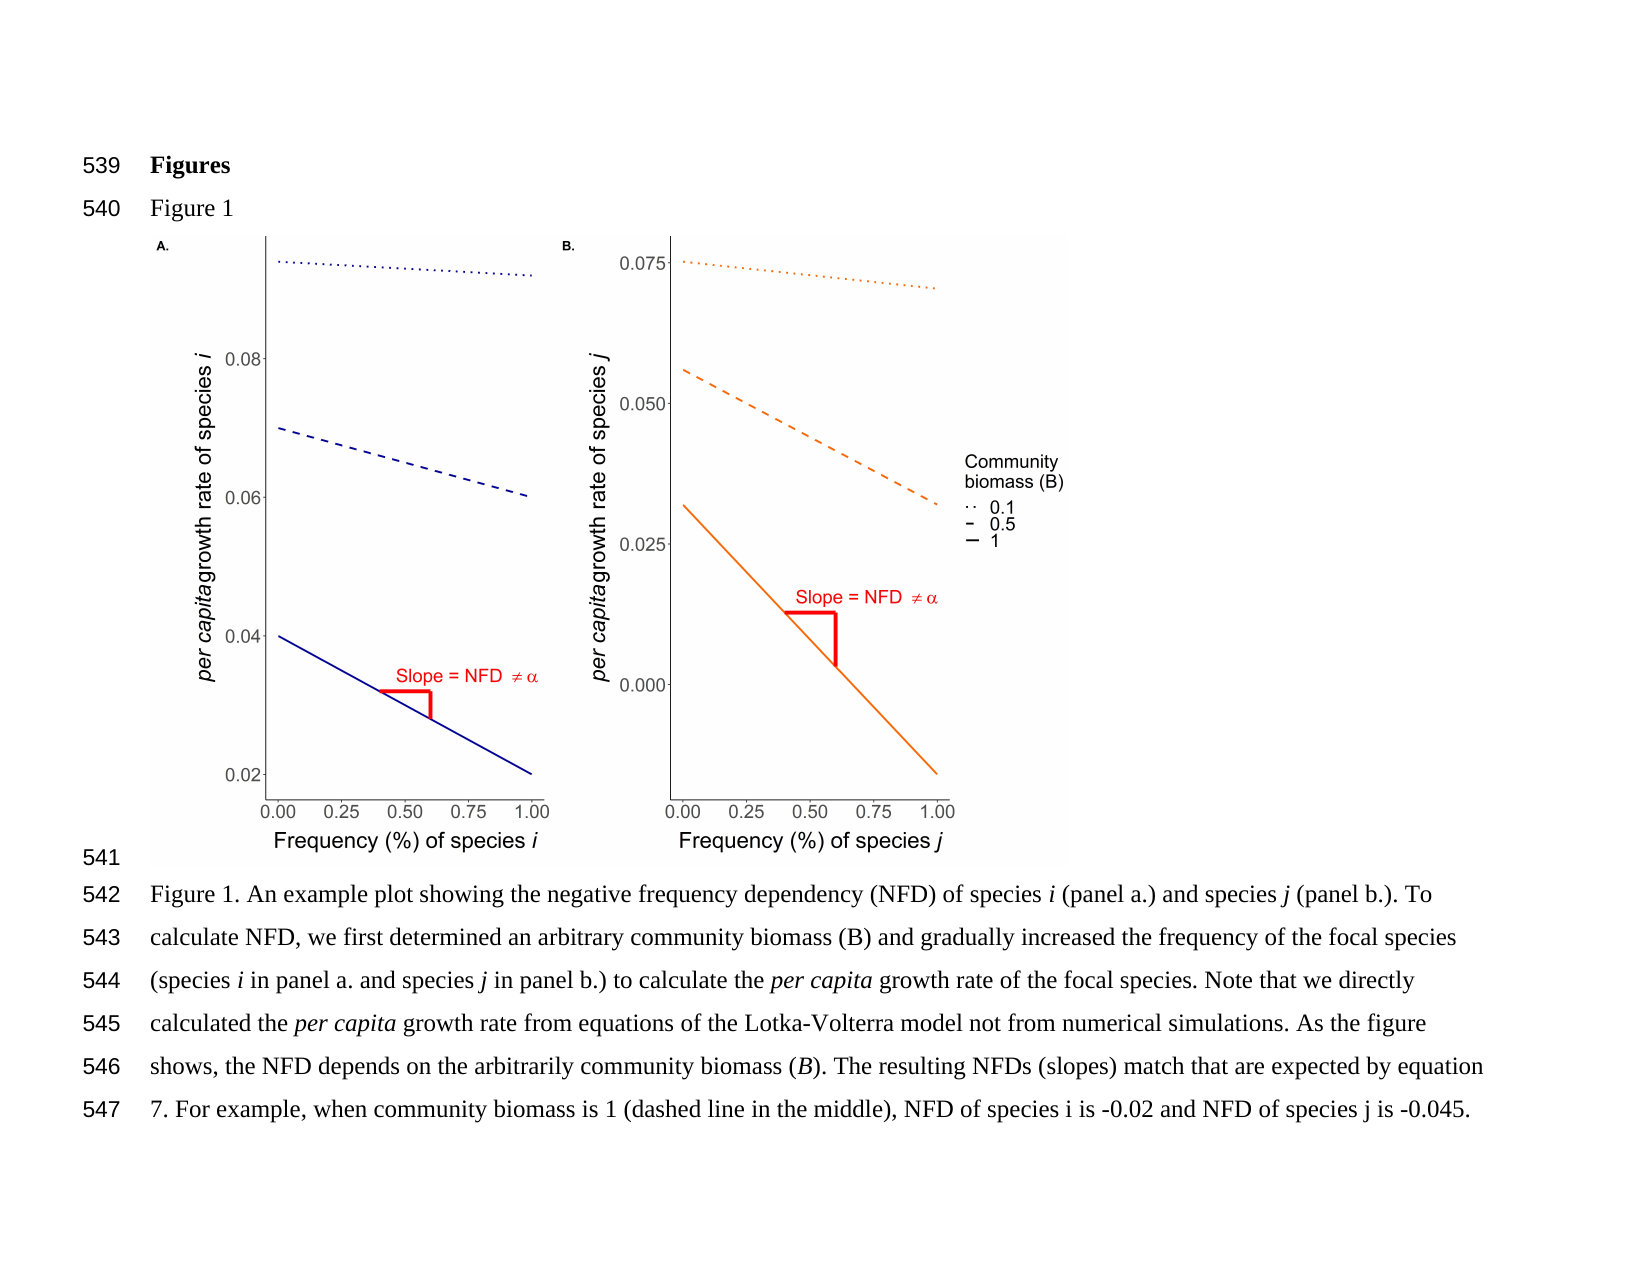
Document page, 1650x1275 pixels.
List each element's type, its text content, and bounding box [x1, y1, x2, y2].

text Figure 1. An example plot showing the negative frequency dependency (NFD) of species i (panel a.) and species j (panel b.). To calculate NFD, we first determined an arbitrary community biomass (B) and gradually increased the frequency of the focal species (species i in panel a. and species j in panel b.) to calculate the per capita growth rate of the focal species. Note that we directly calculated the per capita growth rate from equations of the Lotka-Volterra model not from numerical simulations. As the figure shows, the NFD depends on the arbitrarily community biomass (B). The resulting NFDs (slopes) match that are expected by equation 7. For example, when community biomass is 1 (dashed line in the middle), NFD of species i is -0.02 and NFD of species j is -0.045. [150, 879, 1500, 1123]
text Figures [150, 150, 1500, 179]
text Figure 1 [150, 193, 1500, 222]
picture [150, 236, 1068, 866]
